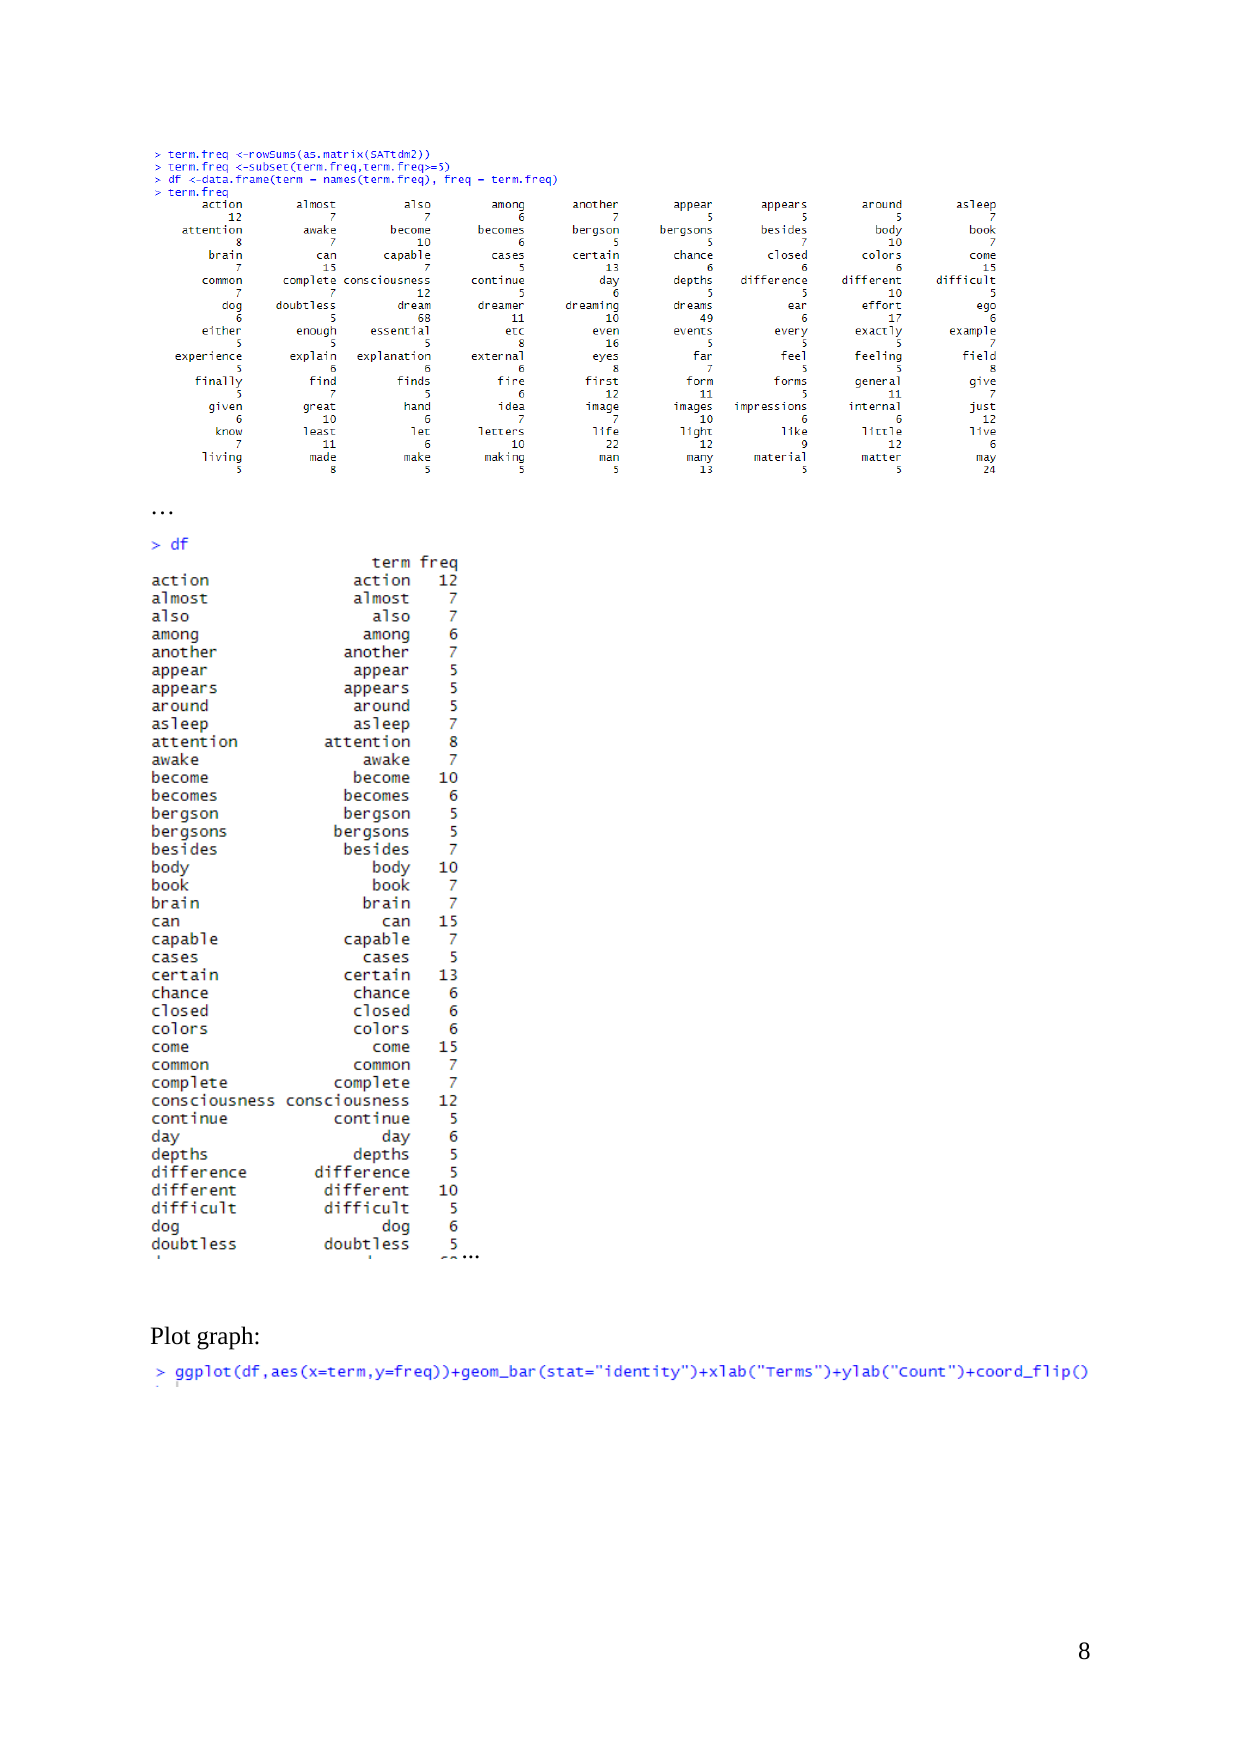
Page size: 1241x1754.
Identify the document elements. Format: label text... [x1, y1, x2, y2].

text … [150, 491, 1090, 519]
picture [150, 533, 462, 1259]
picture [150, 150, 1001, 477]
text Plot graph: [150, 1321, 1090, 1350]
picture [150, 1364, 1091, 1387]
